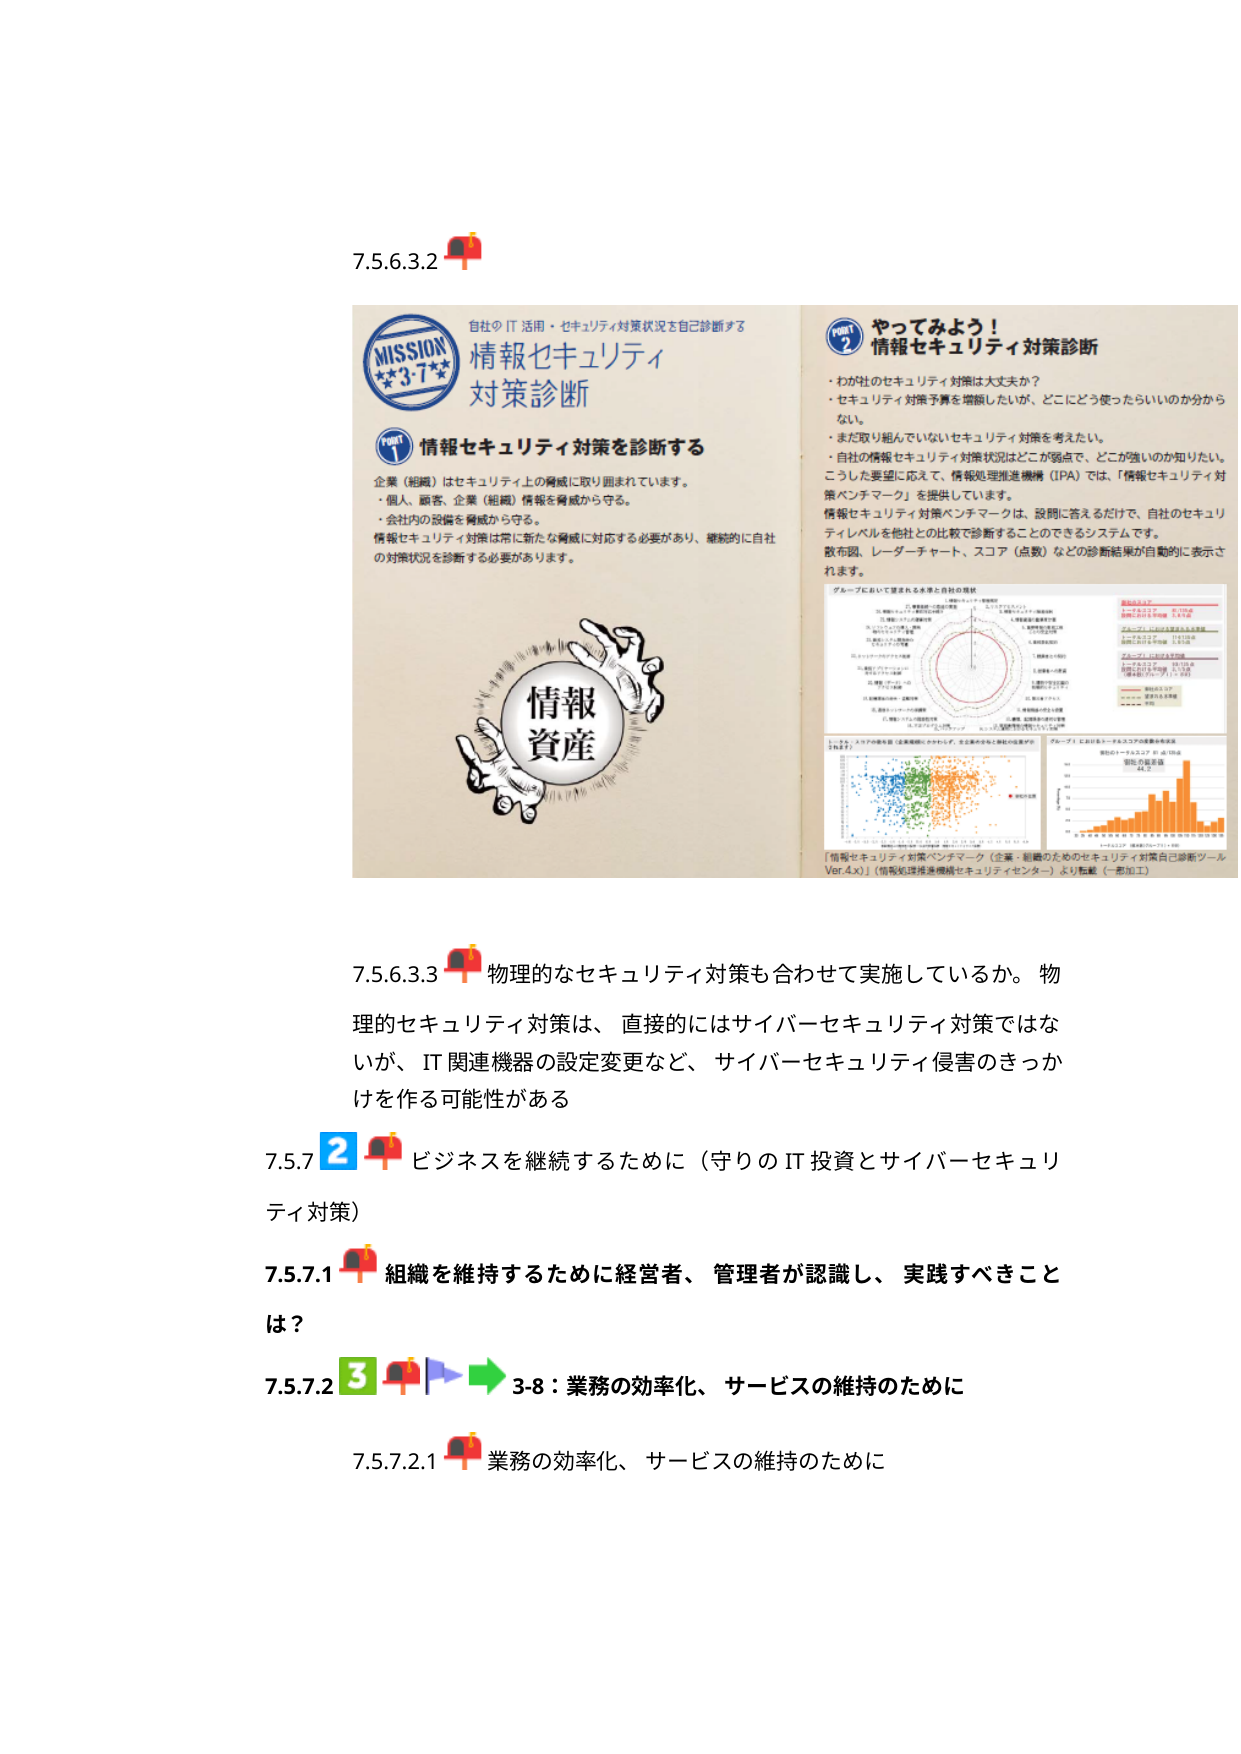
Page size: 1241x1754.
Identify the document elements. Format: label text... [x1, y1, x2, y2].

picture [352, 305, 1238, 878]
picture [468, 1357, 507, 1395]
text 組織を維持するために経営者、 管理者が認識し、 実践すべきことは？ [265, 1229, 1063, 1342]
picture [382, 1357, 420, 1395]
picture [339, 1357, 377, 1395]
picture [319, 1132, 358, 1170]
picture [339, 1244, 377, 1283]
text ビジネスを継続するために（守りのIT投資とサイバーセキュリティ対策） [265, 1117, 1063, 1229]
text 業務の効率化、 サービスの維持のために [352, 1417, 1063, 1492]
text 物理的なセキュリティ対策も合わせて実施しているか。 物理的セキュリティ対策は、 直接的にはサイバーセキュリティ対策ではないが、 IT関連機器の設定変更など、 サイバーセキュリティ侵害のきっかけを作る可能性がある [352, 929, 1063, 1117]
text 3-8：業務の効率化、 サービスの維持のために [265, 1342, 1063, 1417]
picture [443, 232, 482, 270]
picture [443, 944, 482, 983]
picture [364, 1132, 402, 1170]
picture [425, 1357, 464, 1395]
picture [443, 1432, 482, 1470]
